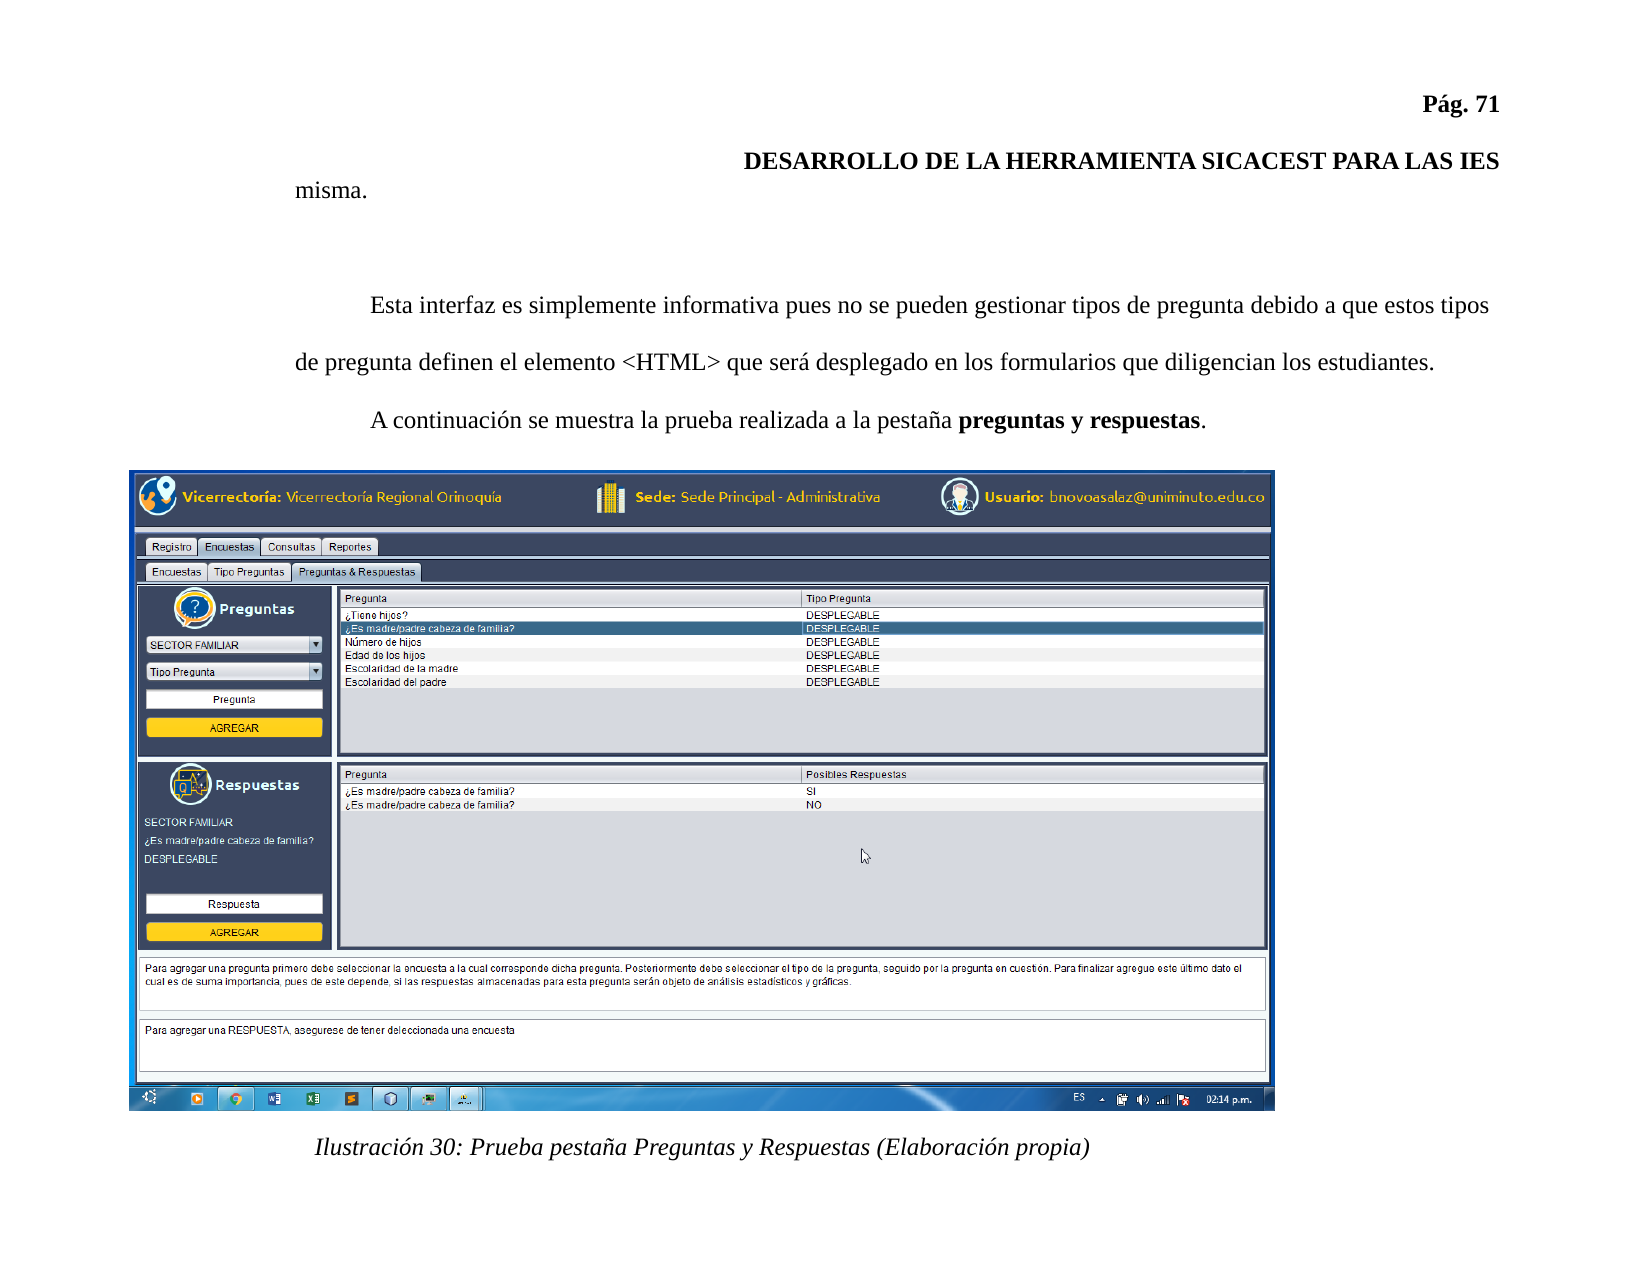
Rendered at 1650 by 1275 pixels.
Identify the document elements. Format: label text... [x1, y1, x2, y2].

text Esta interfaz es simplemente informativa pues no se pueden gestionar tipos de pregunta debido a que estos tipos de pregunta definen el elemento <HTML> que será desplegado en los formularios que diligencian los estudiantes. [295, 290, 1500, 376]
picture [129, 470, 1275, 1111]
text Seguimos con la pestaña de Tipos de pregunta la cual muestra el tipo de pregunta y la descripción del uso de la misma. [295, 175, 1500, 204]
text A continuación se muestra la prueba realizada a la pestaña preguntas y respuestas. [295, 405, 1500, 434]
